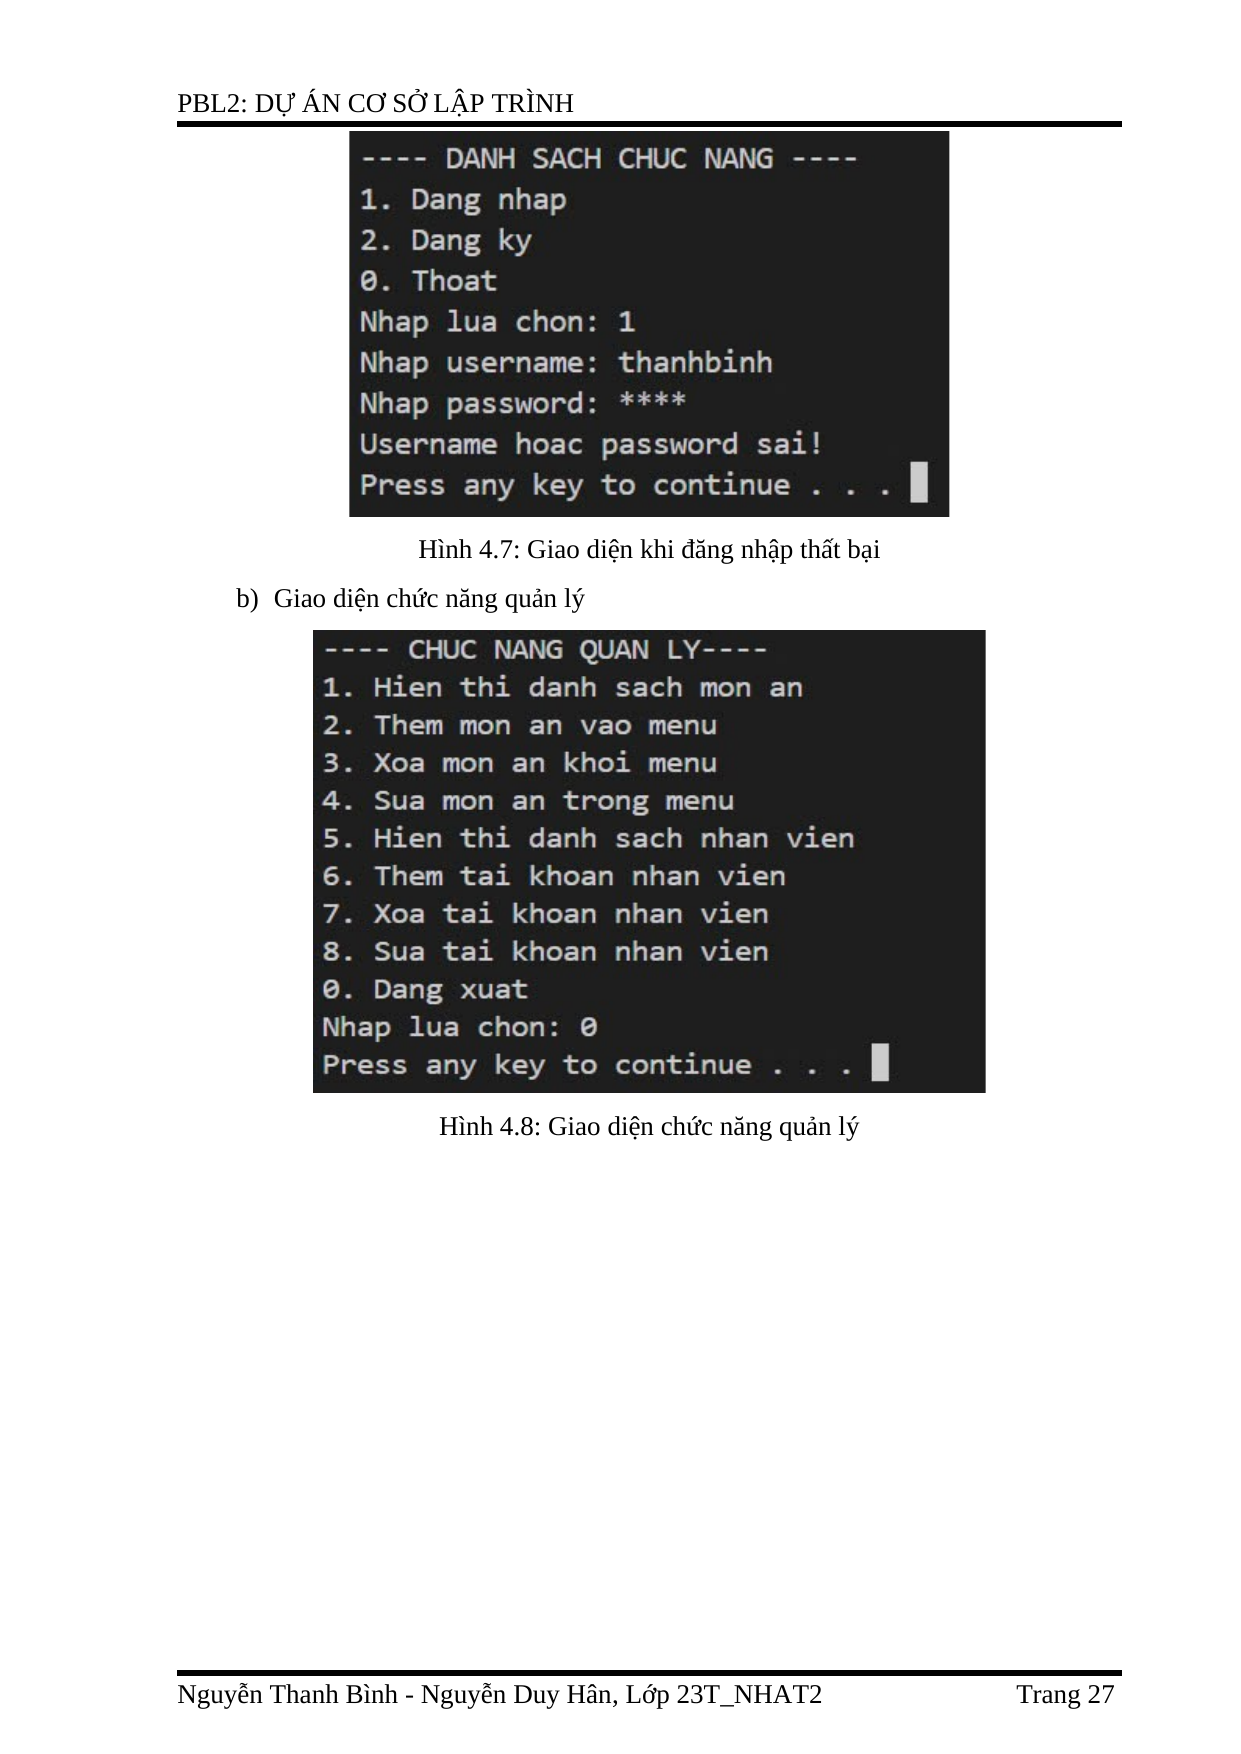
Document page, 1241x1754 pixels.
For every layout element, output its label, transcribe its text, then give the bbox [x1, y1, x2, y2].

picture [313, 630, 986, 1093]
list Giao diện chức năng quản lý [236, 582, 1122, 613]
text Hình 4.7: Giao diện khi đăng nhập thất bại [177, 534, 1122, 565]
text Hình 4.8: Giao diện chức năng quản lý [177, 1110, 1122, 1141]
picture [349, 131, 950, 517]
